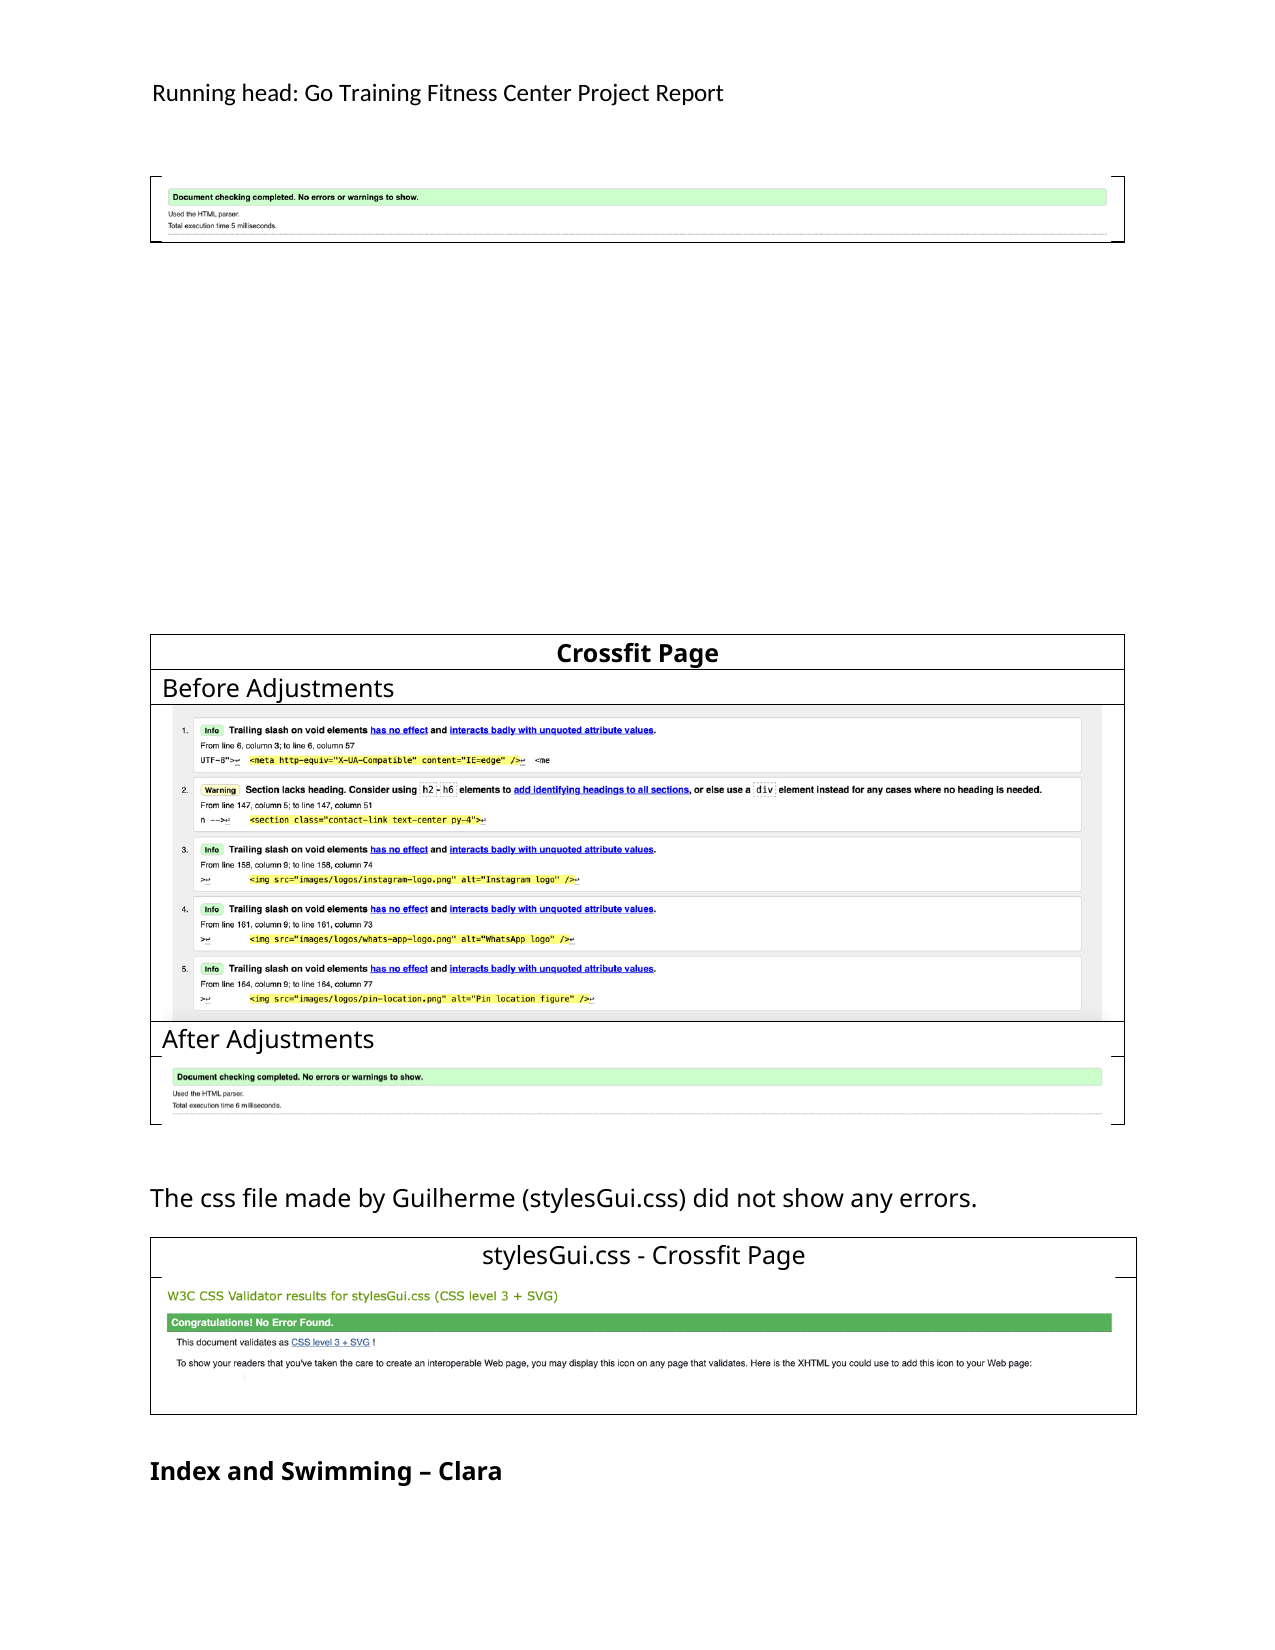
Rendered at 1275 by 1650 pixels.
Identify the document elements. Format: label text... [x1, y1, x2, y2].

table_header stylesGui.css - Crossfit Page [151, 1238, 1136, 1277]
text The css file made by Guilherme (stylesGui.css) did not show any errors. [150, 1181, 1125, 1215]
table_header Crossfit Page [151, 635, 1124, 669]
picture [161, 705, 1112, 1021]
table_cell [1112, 1057, 1124, 1124]
table_cell [151, 1278, 1136, 1413]
table_cell After Adjustments [151, 1022, 1124, 1056]
picture [161, 1277, 1116, 1381]
table_cell Before Adjustments [151, 670, 1124, 704]
text Index and Swimming – Clara [150, 1454, 1125, 1488]
picture [161, 1056, 1112, 1125]
table_cell [151, 1057, 161, 1124]
table_cell [151, 177, 161, 241]
table_cell [1112, 177, 1124, 241]
table_cell [1112, 705, 1124, 1021]
picture [161, 176, 1112, 242]
table_cell [151, 705, 161, 1021]
